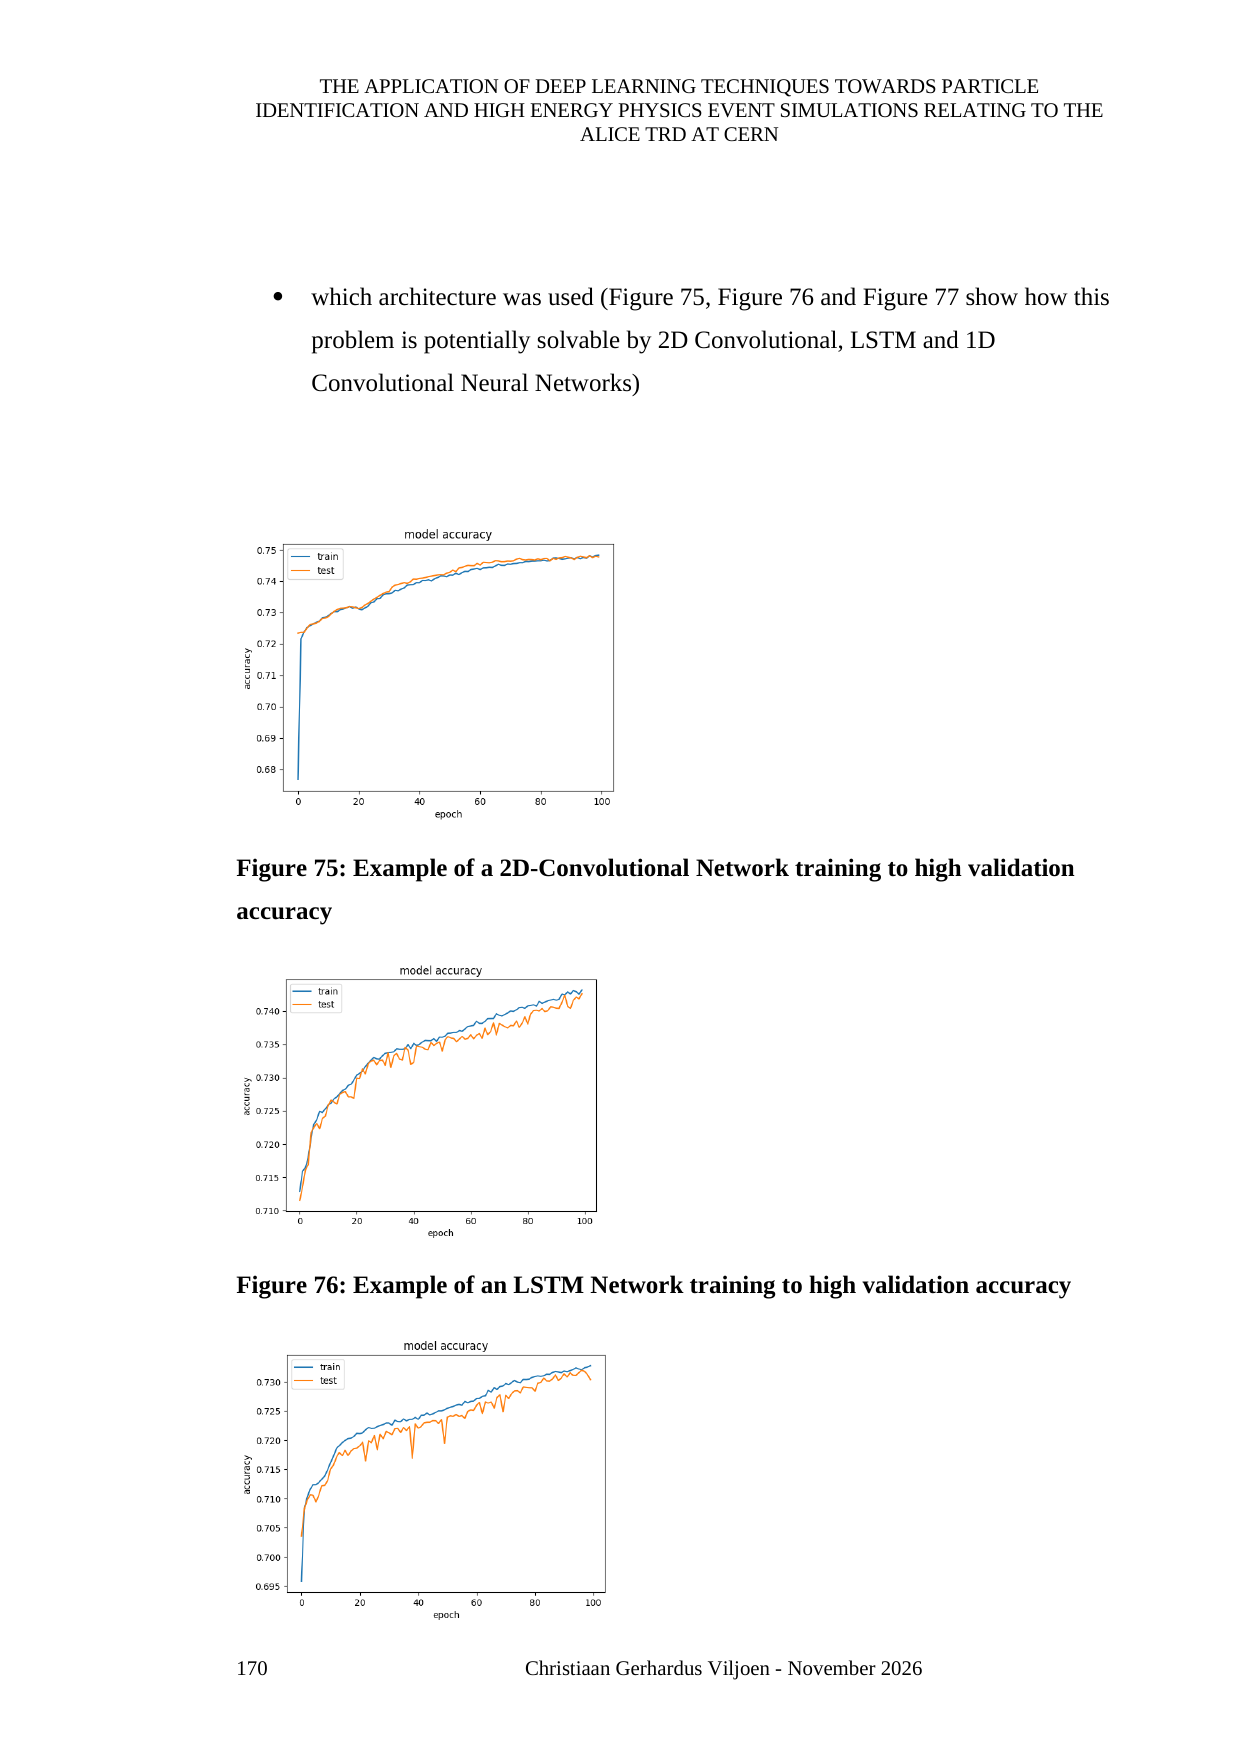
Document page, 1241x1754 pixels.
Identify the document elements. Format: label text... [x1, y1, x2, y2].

picture [236, 1334, 613, 1626]
list which architecture was used (Figure 60, Figure 61 and Figure 62 show how this problem is potentially solvable by 2D Convolutional, LSTM and 1D Convolutional Neural Networks) [274, 282, 1122, 397]
picture [236, 959, 604, 1244]
picture [236, 522, 622, 826]
